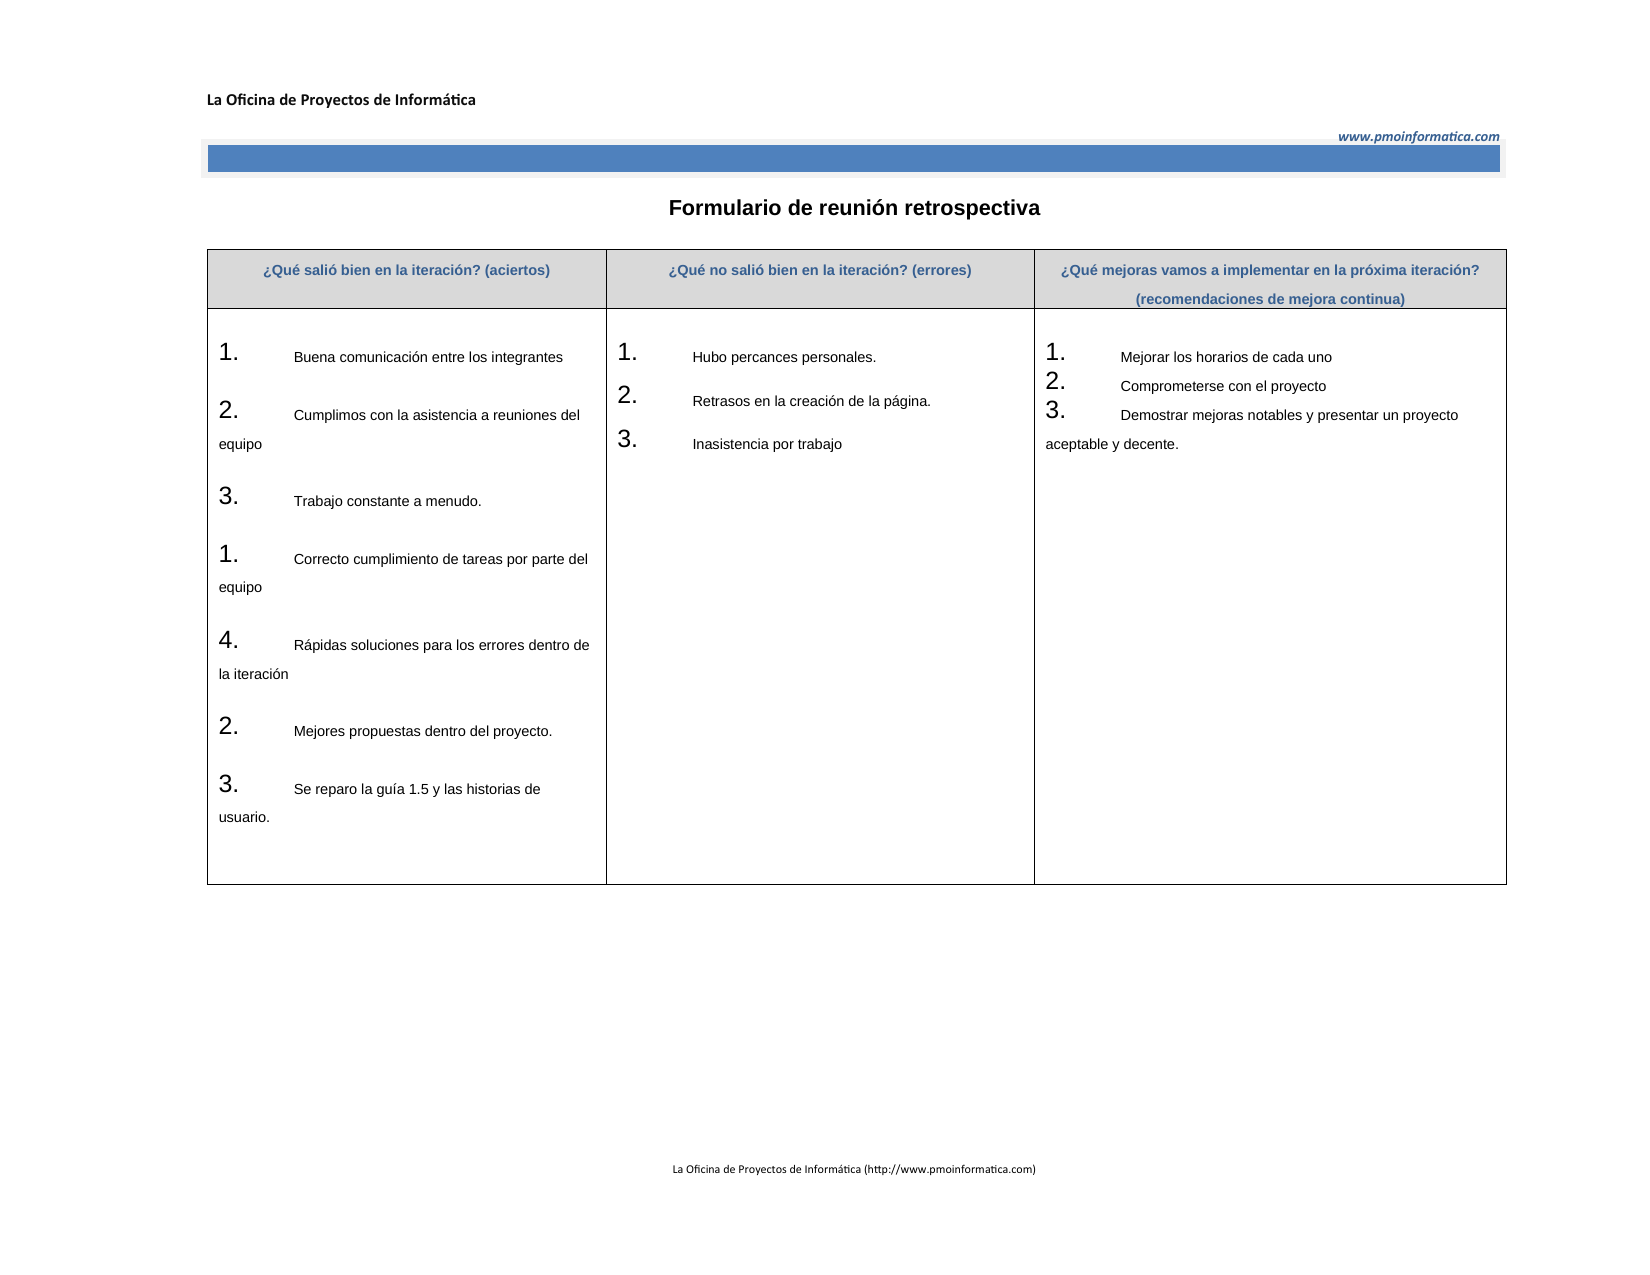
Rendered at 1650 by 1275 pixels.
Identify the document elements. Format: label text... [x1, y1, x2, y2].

table_header ¿Qué no salió bien en la iteración? (errores) [607, 250, 1034, 308]
table_cell Hubo percances personales. Retrasos en la creación de la página. Inasistencia por trabajo [607, 309, 1034, 884]
text Formulario de reunión retrospectiva [207, 177, 1502, 220]
table_cell Mejorar los horarios de cada uno Comprometerse con el proyecto Demostrar mejoras notables y presentar un proyecto aceptable y decente. [1035, 309, 1506, 884]
table_cell Buena comunicación entre los integrantes Cumplimos con la asistencia a reuniones del equipo Trabajo constante a menudo. Correcto cumplimiento de tareas por parte del equipo Rápidas soluciones para los errores dentro de la iteración Mejores propuestas dentro del proyecto. Se reparo la guía 1.5 y las historias de usuario. [208, 309, 606, 884]
table_header ¿Qué salió bien en la iteración? (aciertos) [208, 250, 606, 308]
table_header ¿Qué mejoras vamos a implementar en la próxima iteración? (recomendaciones de mejora continua) [1035, 250, 1506, 308]
